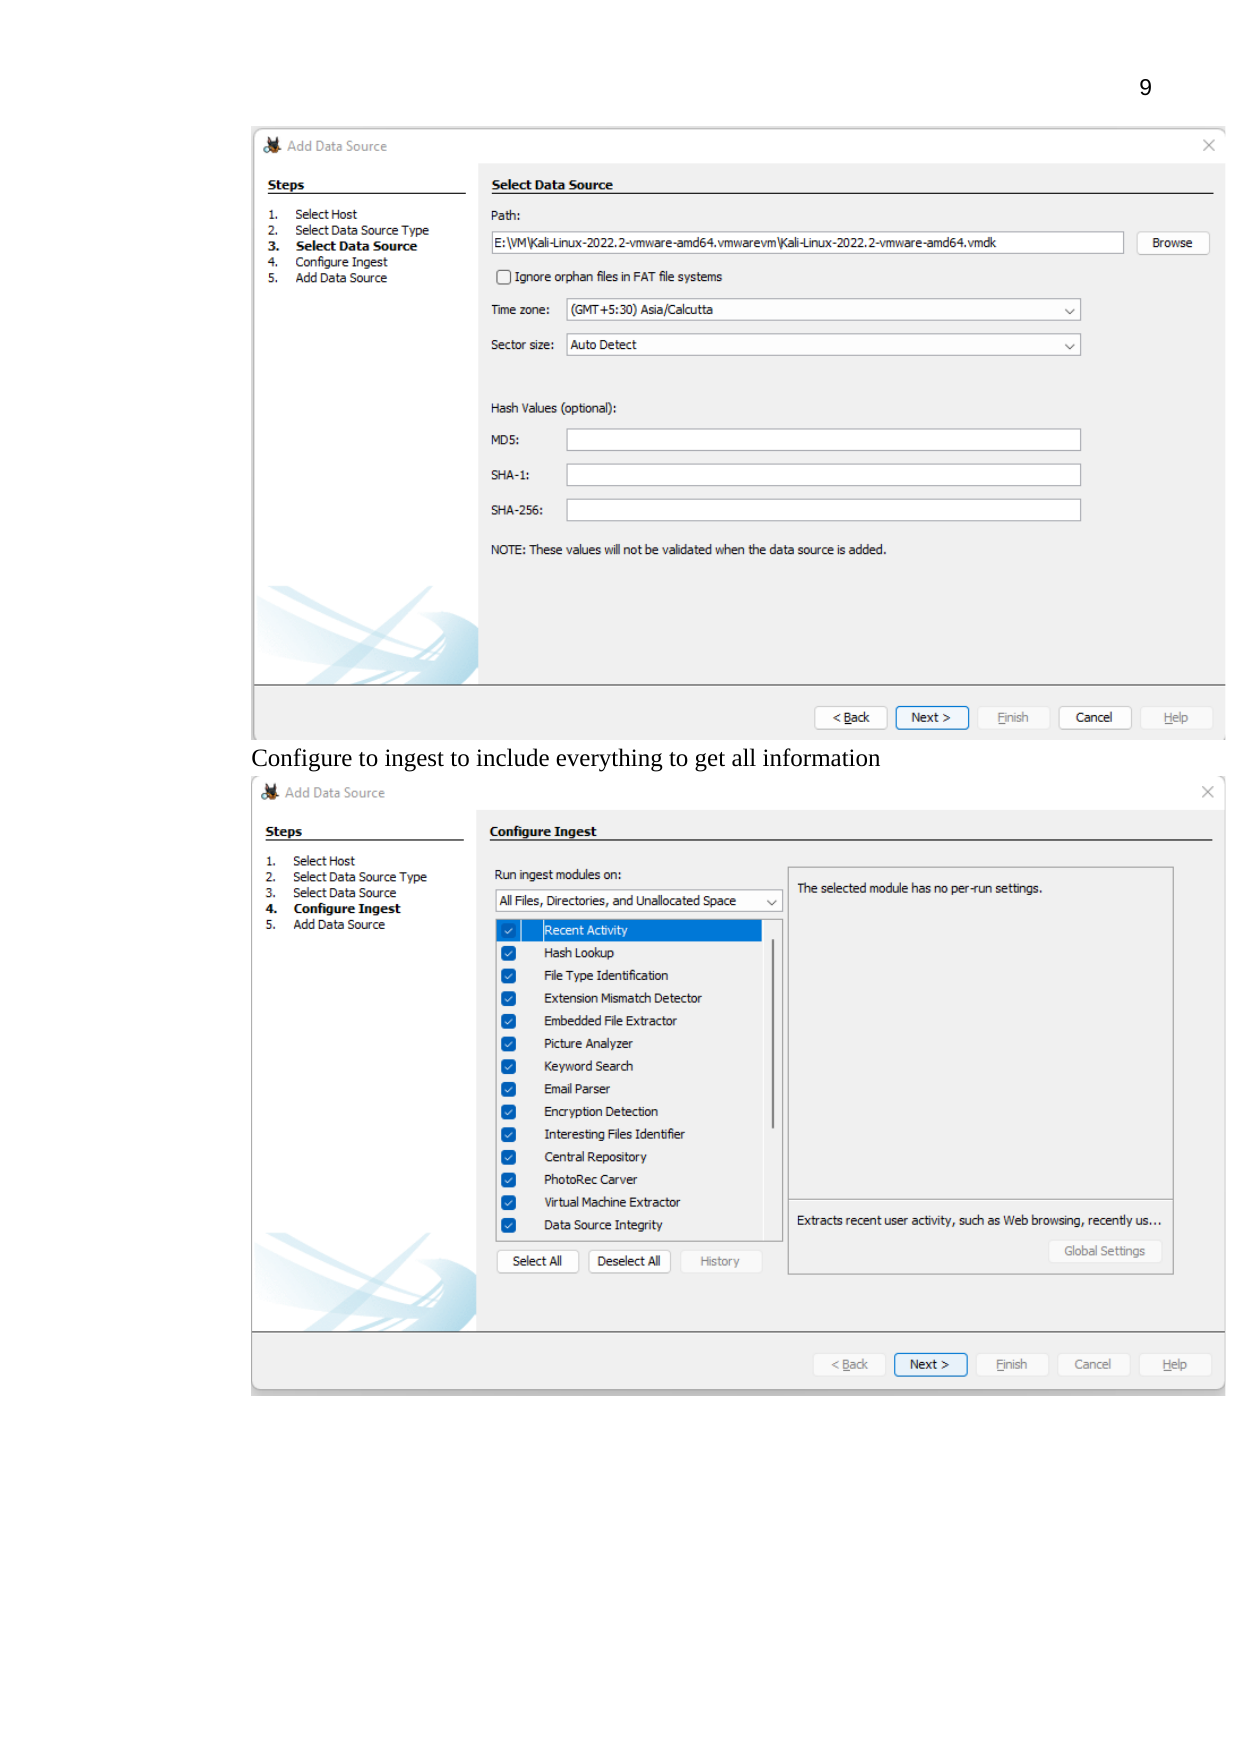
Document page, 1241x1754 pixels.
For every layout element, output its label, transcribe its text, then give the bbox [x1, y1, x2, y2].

picture [251, 126, 1226, 740]
text Configure to ingest to include everything to get all information [251, 743, 1152, 772]
picture [251, 776, 1226, 1396]
